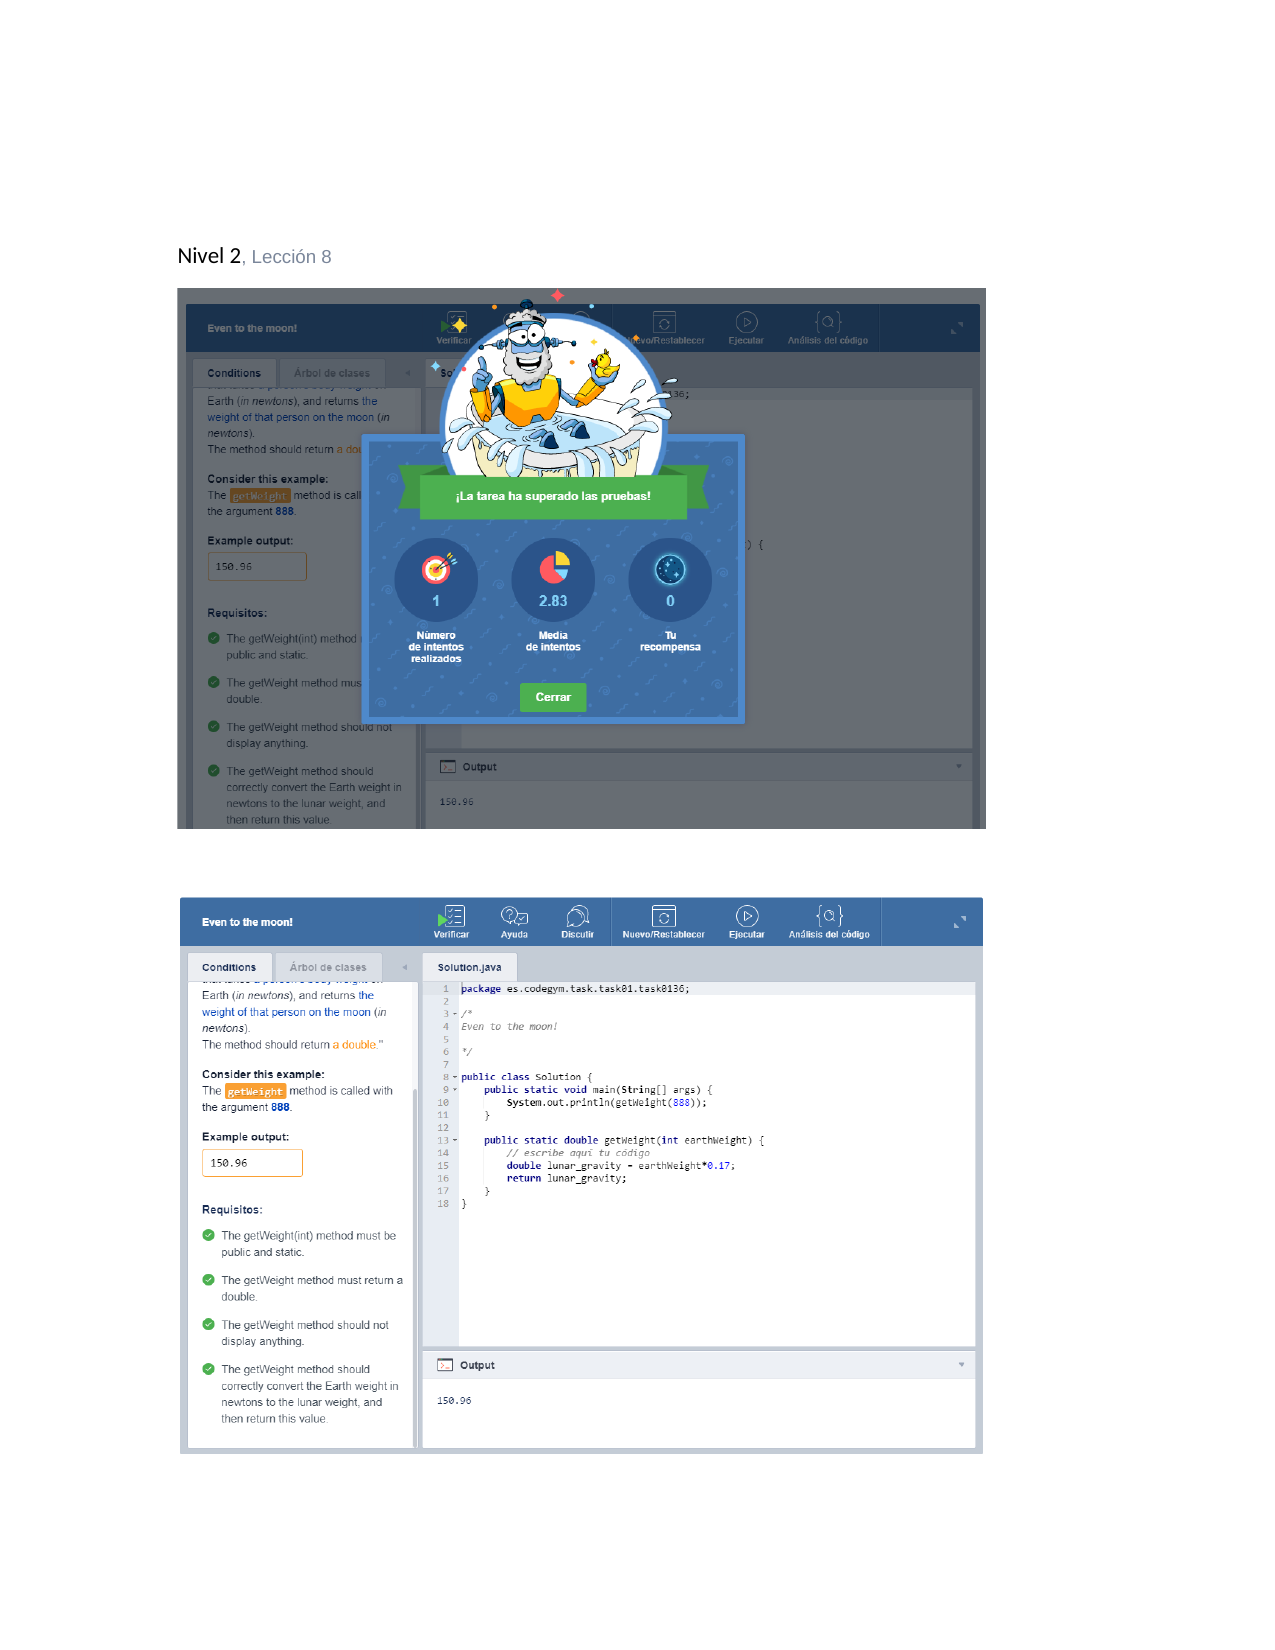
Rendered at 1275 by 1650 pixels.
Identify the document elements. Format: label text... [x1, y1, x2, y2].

text Nivel 2, Lección 8 [177, 241, 1098, 269]
picture [177, 894, 985, 1454]
picture [177, 288, 986, 829]
